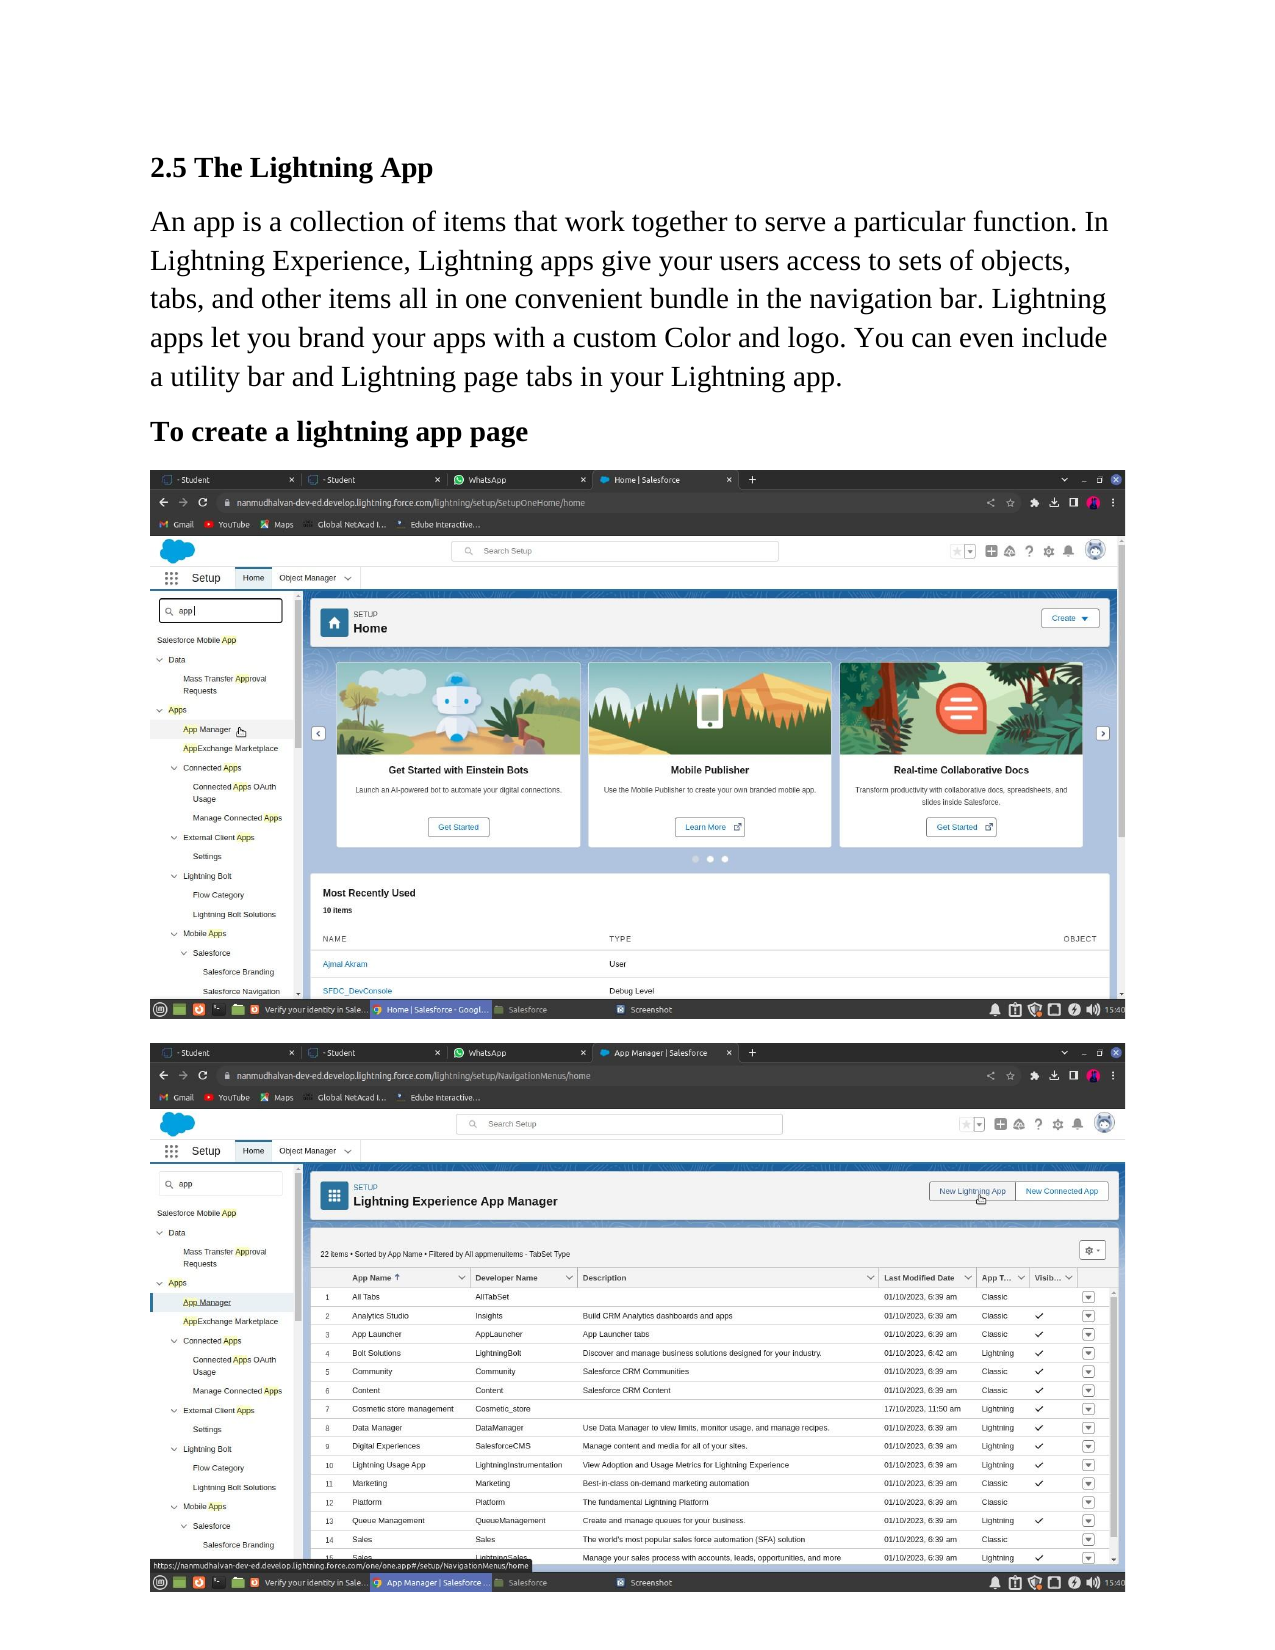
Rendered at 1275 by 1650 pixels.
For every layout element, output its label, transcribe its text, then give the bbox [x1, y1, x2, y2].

text To create a lightning app page [150, 414, 1235, 448]
text An app is a collection of items that work together to serve a particular function. In Lightning Experience, Lightning apps give your users access to sets of objects, tabs, and other items all in one convenient bundle in the navigation bar. Lightning apps let you brand your apps with a custom Color and logo. You can even include a utility bar and Lightning page tabs in your Lightning app. [150, 204, 1114, 392]
list The Lightning App [150, 150, 1235, 183]
picture [150, 1043, 1125, 1592]
picture [150, 470, 1125, 1019]
